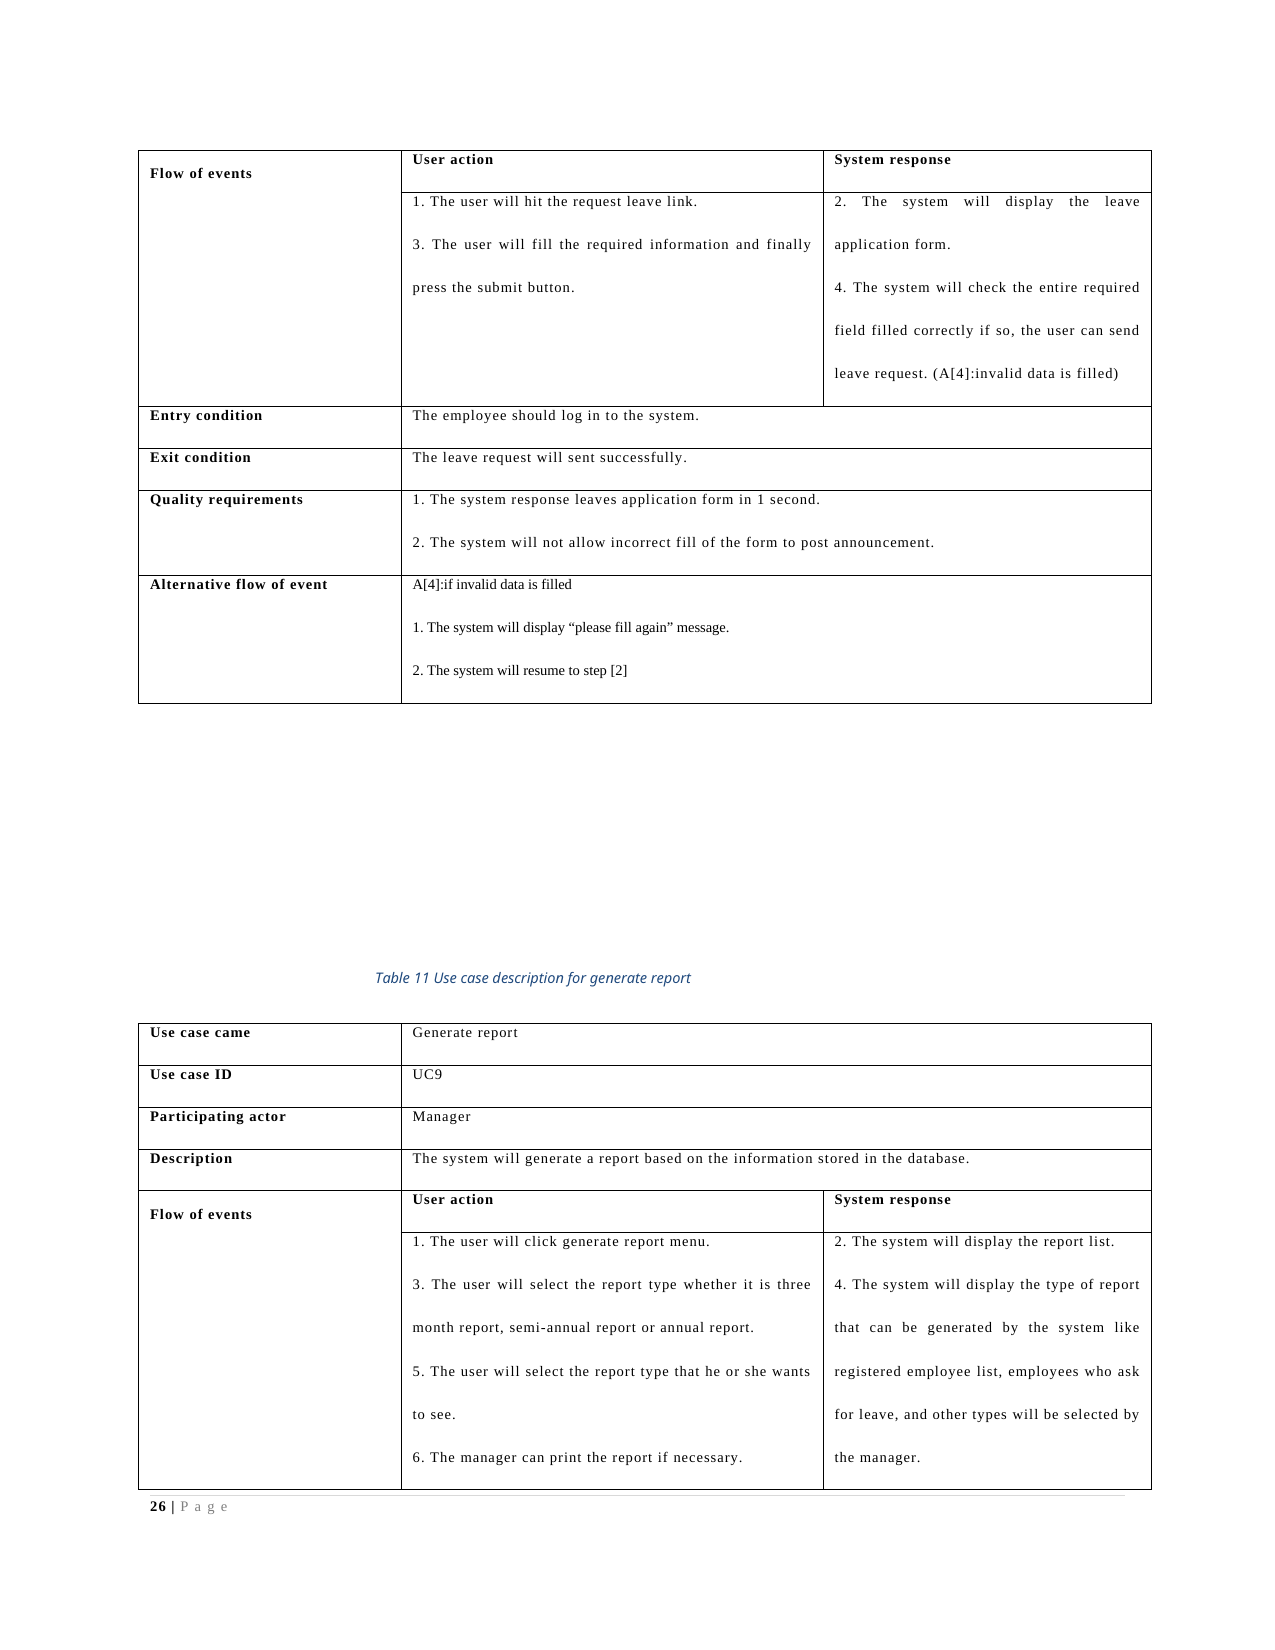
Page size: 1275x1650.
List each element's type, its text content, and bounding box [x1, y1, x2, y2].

table_header Generate report [402, 1024, 1151, 1065]
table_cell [402, 1233, 823, 1489]
table_cell Entry condition [139, 407, 401, 448]
table_cell System response [824, 151, 1151, 192]
text Table 11 Use case description for generate report [375, 968, 1125, 1002]
table_cell The employee should log in to the system. [402, 407, 1151, 448]
table_cell Description [139, 1150, 401, 1190]
table_cell System response [824, 1191, 1151, 1232]
table_cell Flow of events [139, 1191, 401, 1489]
table_cell User action [402, 1191, 823, 1232]
table_cell The leave request will sent successfully. [402, 449, 1151, 489]
table_cell 1. The system response leaves application form in 1 second. 2. The system will not allow incorrect fill of the form to post announcement. [402, 491, 1151, 574]
table_cell Flow of events [139, 151, 401, 406]
table_cell 2. The system will display the leave application form. 4. The system will check the entire required field filled correctly if so, the user can send leave request. (A[4]:invalid data is filled) [824, 193, 1151, 406]
table_cell Use case ID [139, 1066, 401, 1107]
table_cell Participating actor [139, 1108, 401, 1148]
table_cell Manager [402, 1108, 1151, 1148]
table_cell The system will generate a report based on the information stored in the database. [402, 1150, 1151, 1190]
table_cell Quality requirements [139, 491, 401, 574]
table_cell A[4]:if invalid data is filled 1. The system will display “please fill again” message. 2. The system will resume to step [2] [402, 576, 1151, 702]
table_cell Exit condition [139, 449, 401, 489]
table_header Use case came [139, 1024, 401, 1065]
table_cell Alternative flow of event [139, 576, 401, 702]
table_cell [824, 1233, 1151, 1489]
table_cell User action [402, 151, 823, 192]
table_cell UC9 [402, 1066, 1151, 1107]
table_cell 1. The user will hit the request leave link. 3. The user will fill the required information and finally press the submit button. [402, 193, 823, 406]
